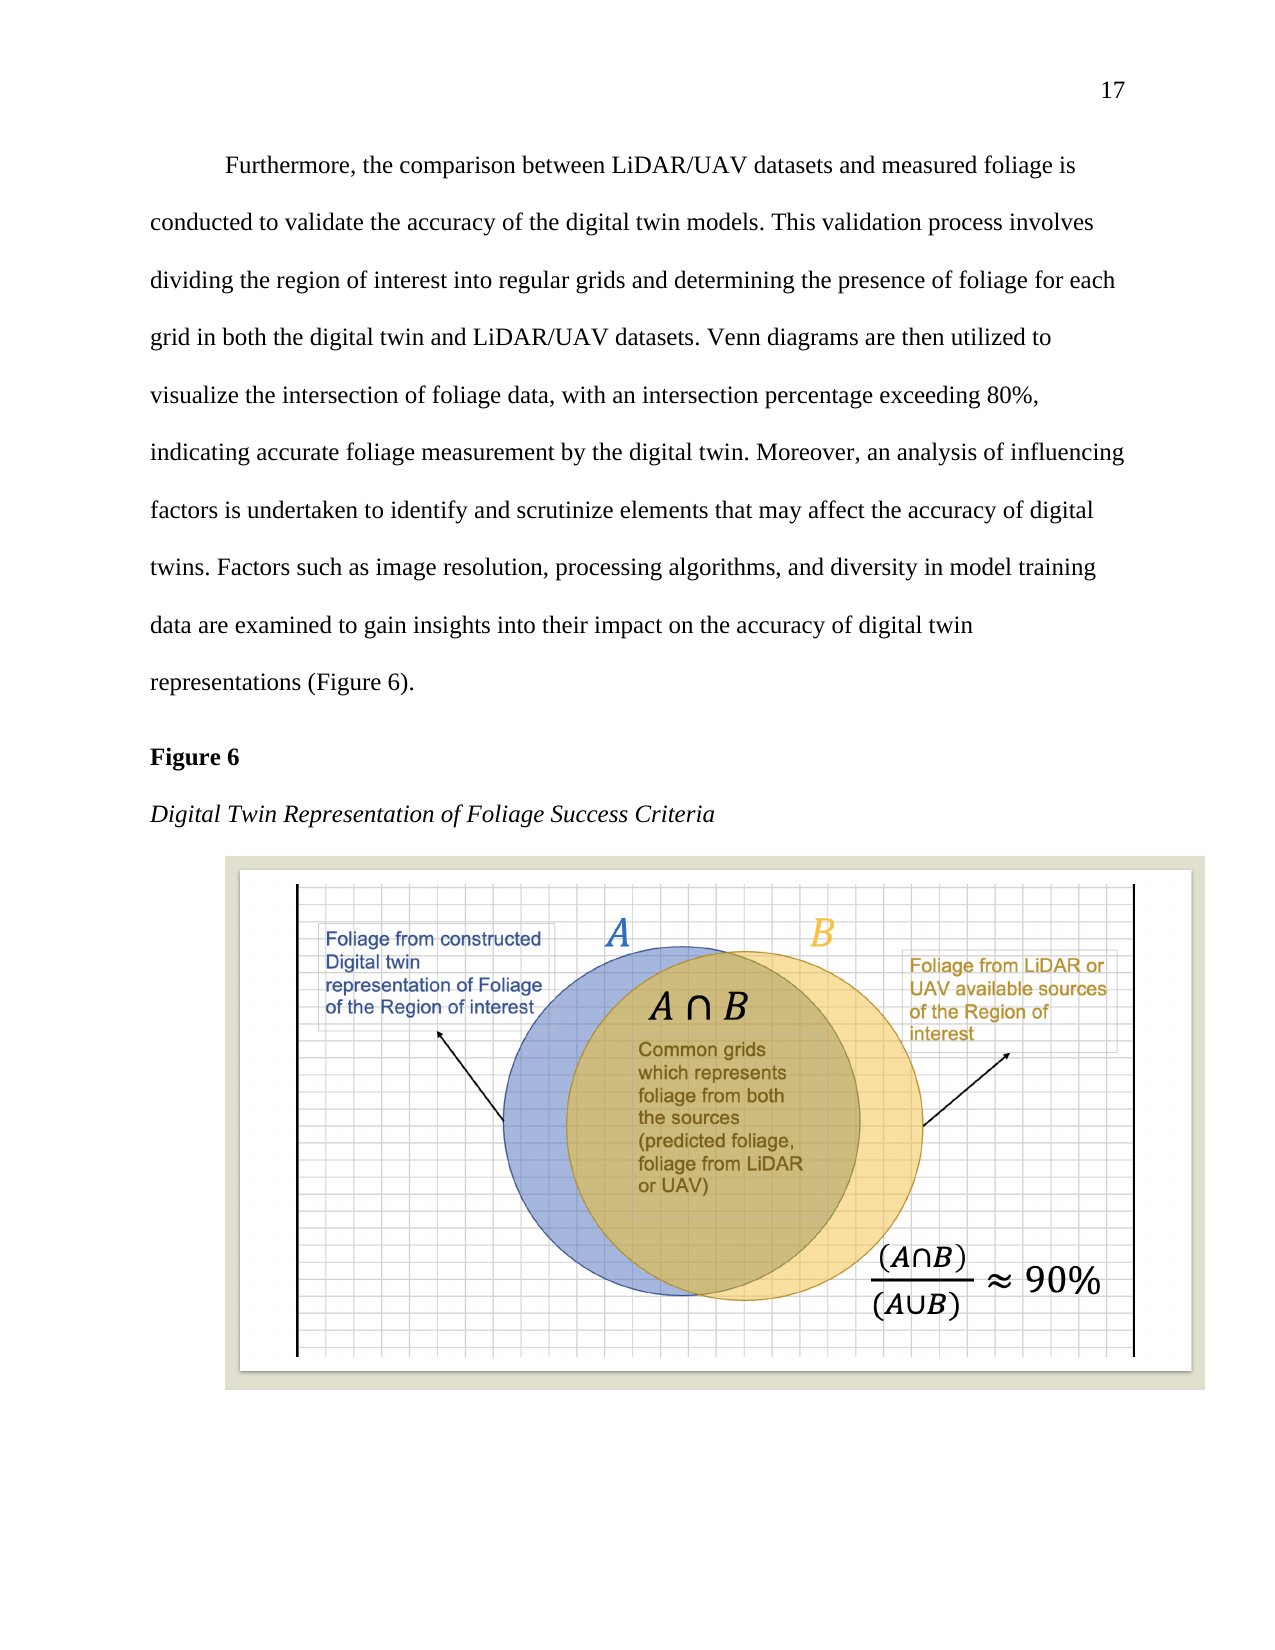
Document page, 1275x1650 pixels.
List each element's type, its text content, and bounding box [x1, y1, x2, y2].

title Digital Twin Representation of Foliage Success Criteria [150, 799, 1125, 828]
text Figure 6 [150, 742, 1125, 770]
text Furthermore, the comparison between LiDAR/UAV datasets and measured foliage is conducted to validate the accuracy of the digital twin models. This validation process involves dividing the region of interest into regular grids and determining the presence of foliage for each grid in both the digital twin and LiDAR/UAV datasets. Venn diagrams are then utilized to visualize the intersection of foliage data, with an intersection percentage exceeding 80%, indicating accurate foliage measurement by the digital twin. Moreover, an analysis of influencing factors is undertaken to identify and scrutinize elements that may affect the accuracy of digital twins. Factors such as image resolution, processing algorithms, and diversity in model training data are examined to gain insights into their impact on the accuracy of digital twin representations (Figure 6). [150, 150, 1125, 696]
picture [225, 856, 1205, 1390]
